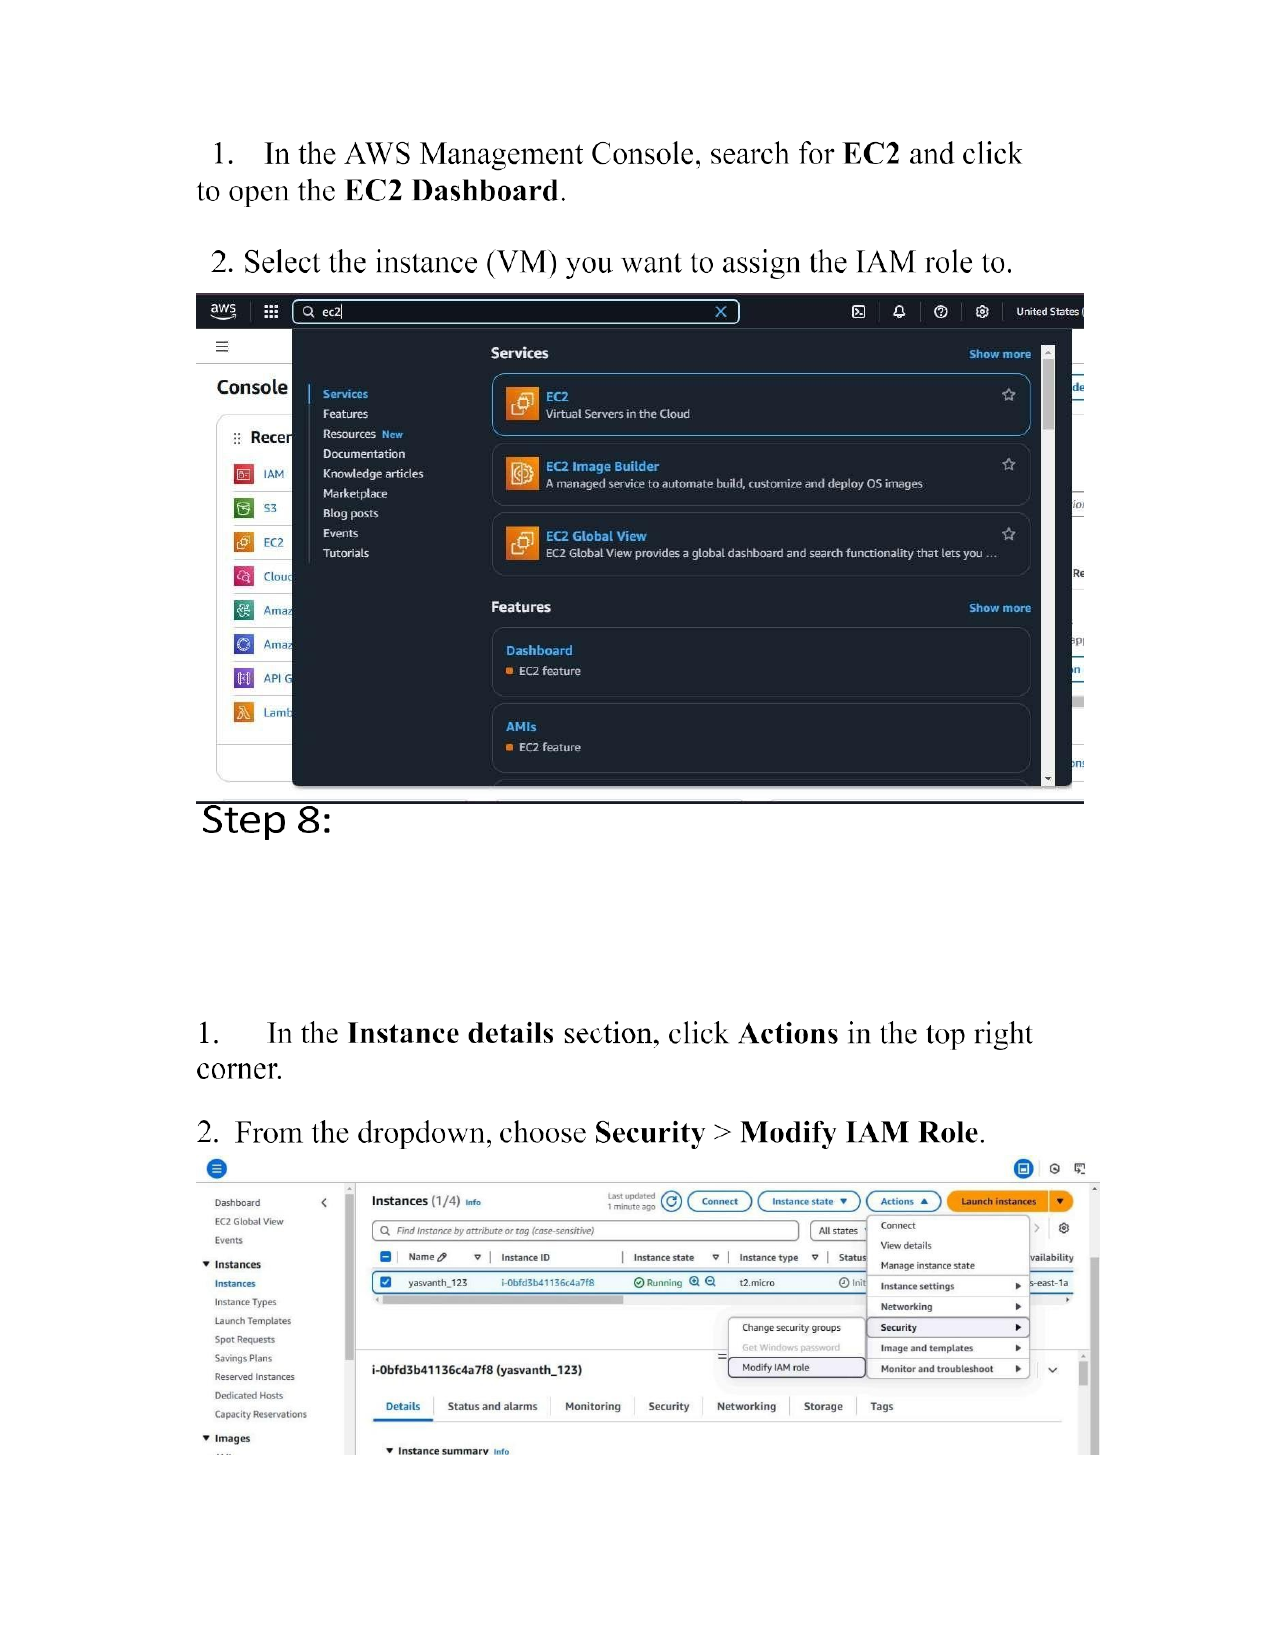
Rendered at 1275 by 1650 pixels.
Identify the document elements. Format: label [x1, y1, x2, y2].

picture [265, 812, 285, 840]
picture [196, 1155, 1100, 1455]
picture [298, 806, 319, 833]
picture [711, 141, 899, 164]
picture [240, 812, 260, 833]
picture [500, 1120, 984, 1149]
picture [235, 1120, 491, 1149]
picture [245, 249, 1011, 279]
picture [211, 250, 226, 272]
picture [197, 1120, 211, 1142]
picture [196, 293, 1084, 804]
picture [669, 1021, 1033, 1050]
picture [910, 141, 1023, 164]
picture [267, 1021, 553, 1043]
picture [197, 1063, 281, 1079]
picture [203, 805, 238, 833]
picture [196, 141, 700, 207]
